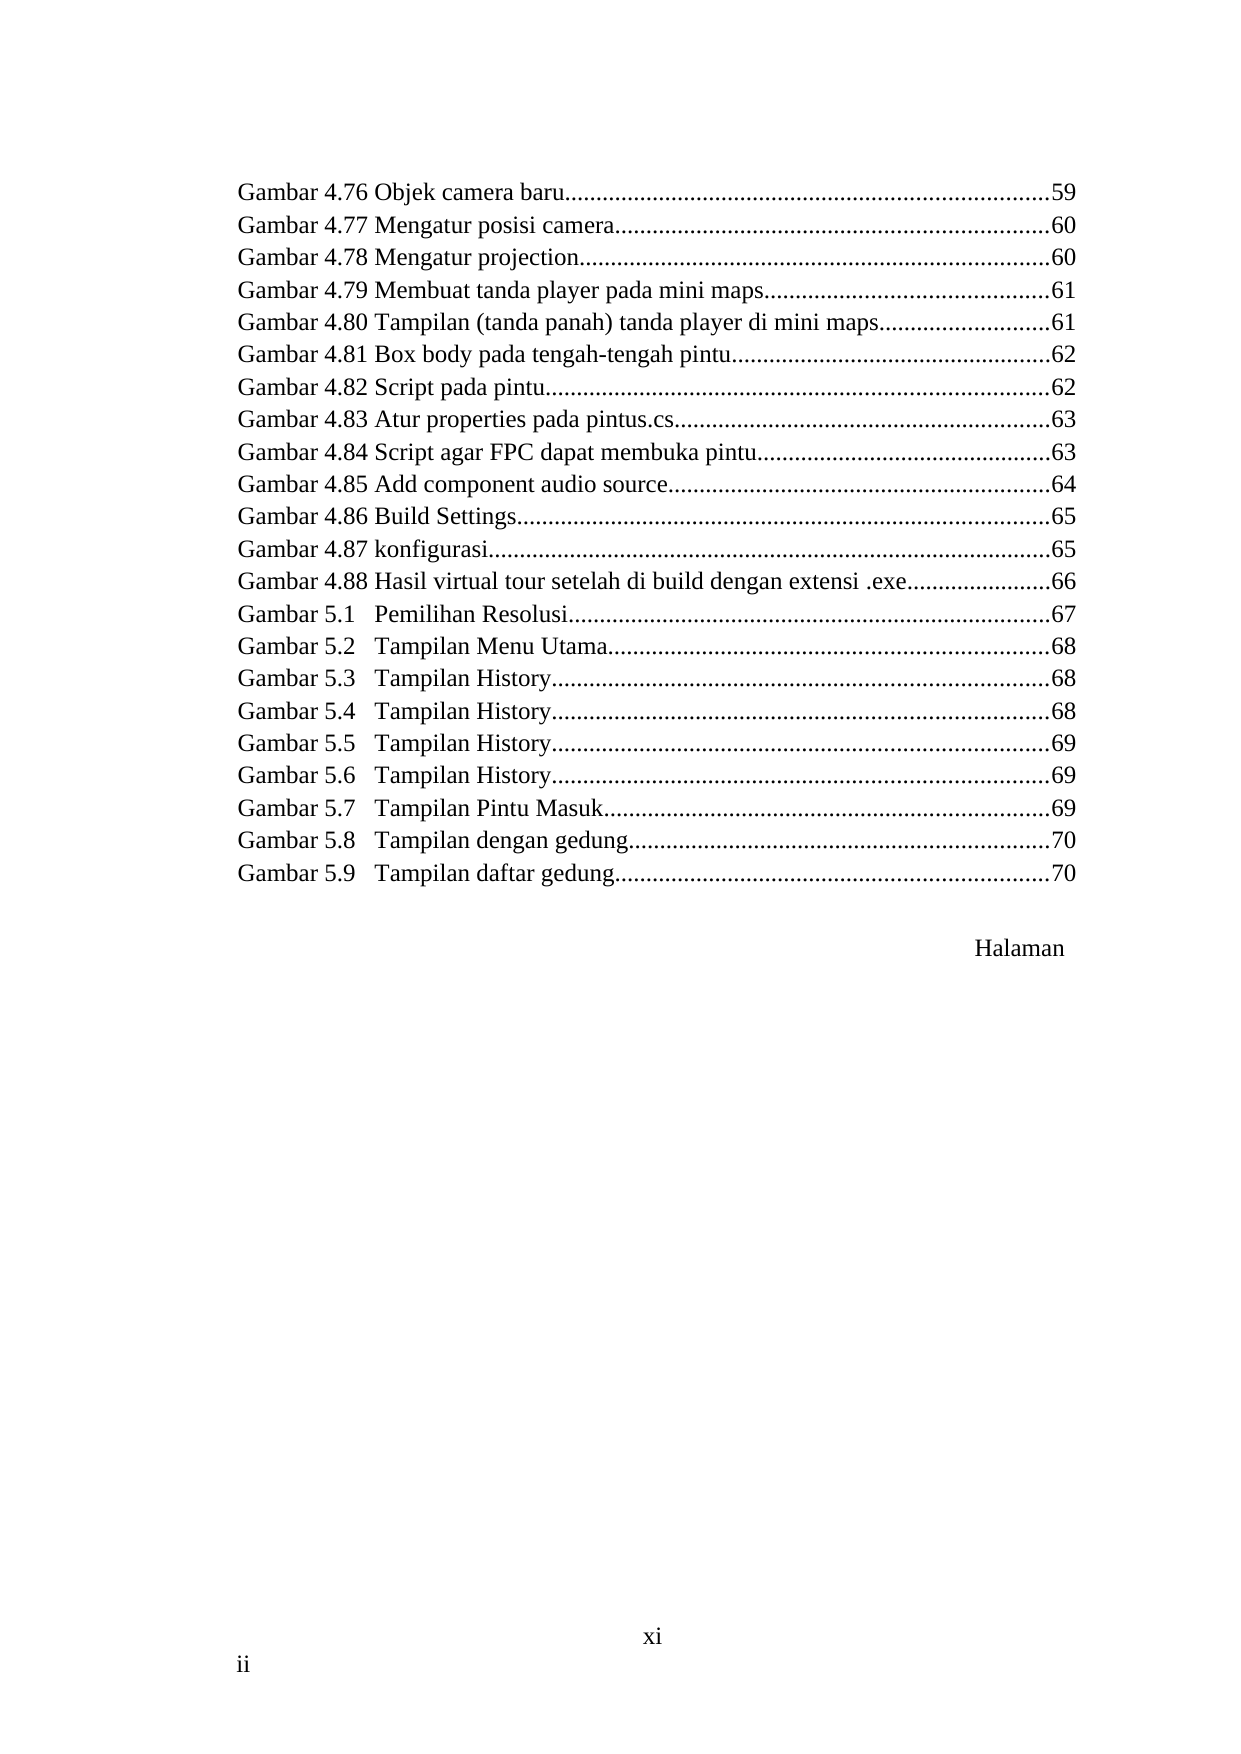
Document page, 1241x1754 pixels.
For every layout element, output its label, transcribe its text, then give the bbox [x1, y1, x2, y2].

text Halaman [235, 933, 1064, 962]
